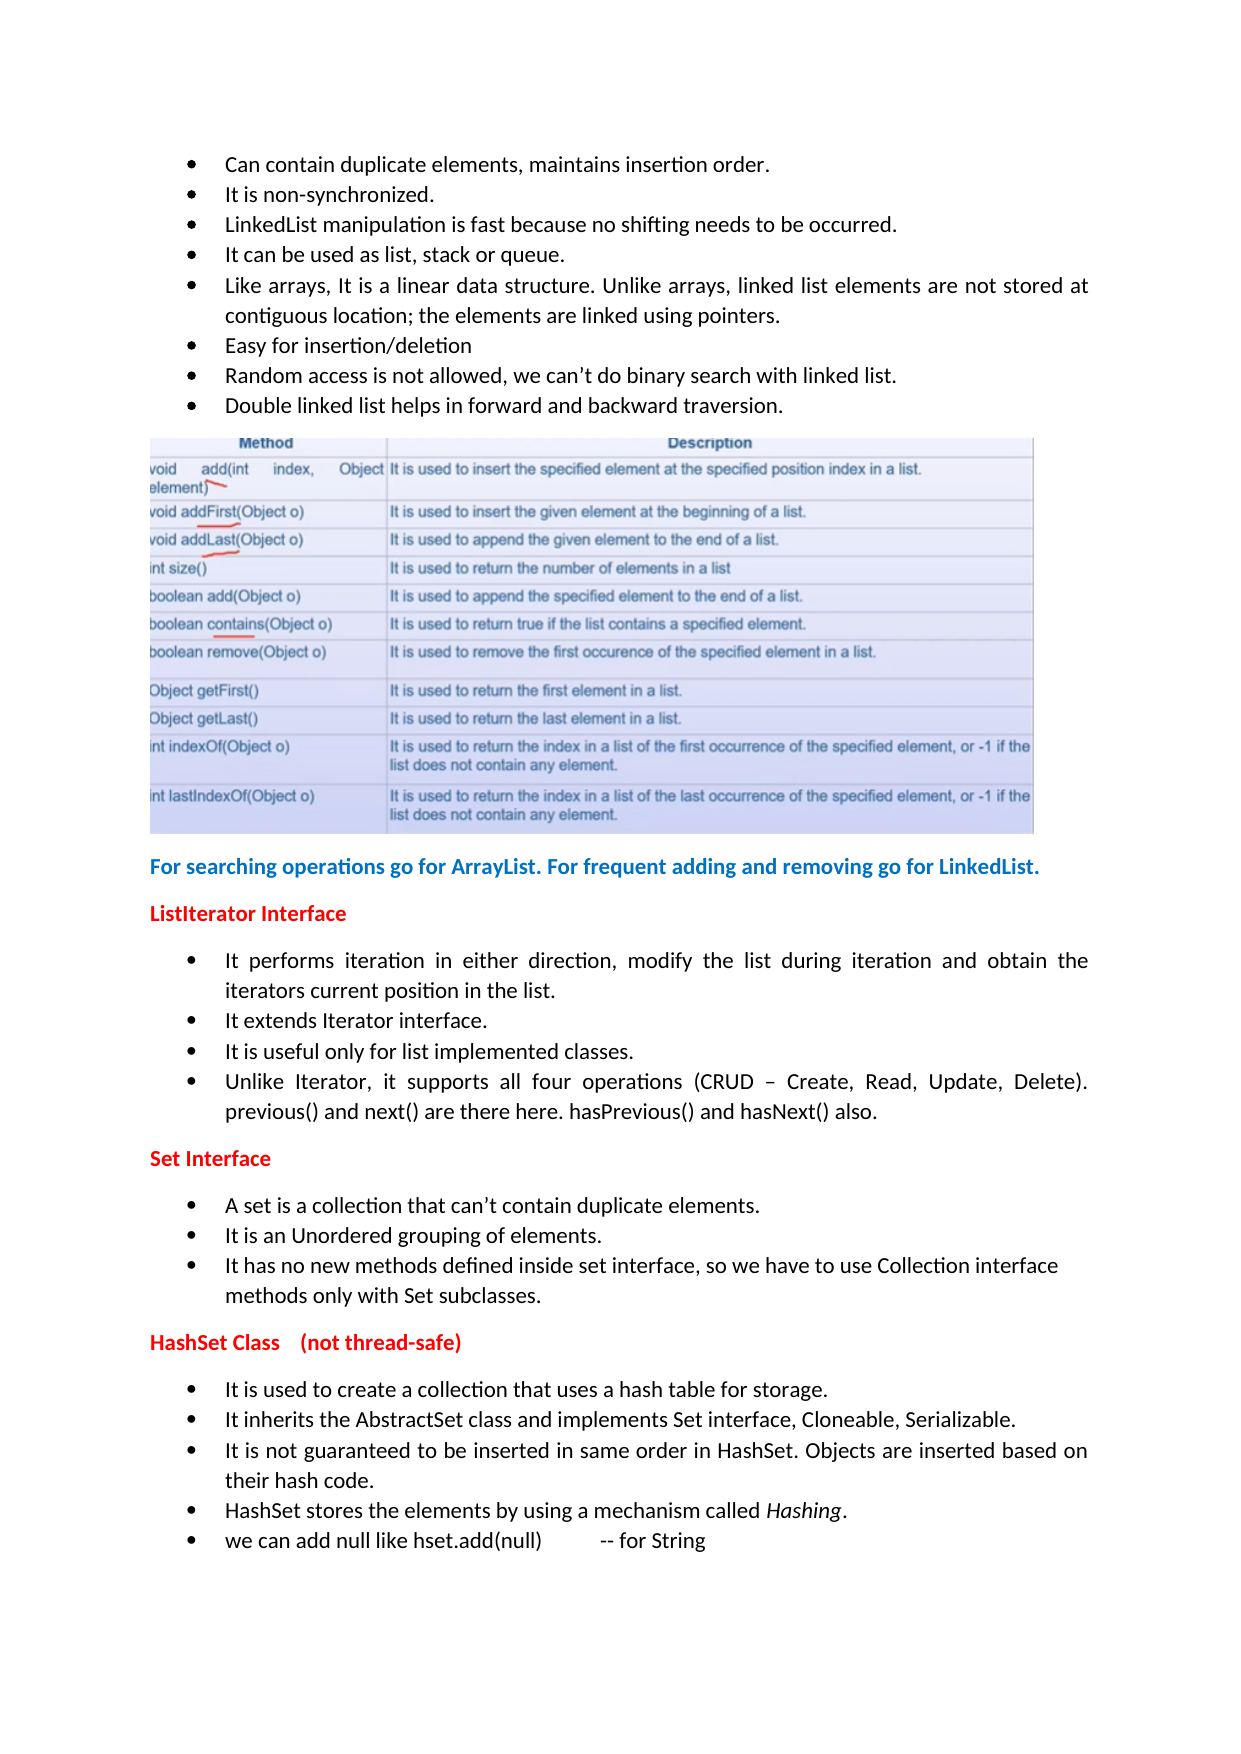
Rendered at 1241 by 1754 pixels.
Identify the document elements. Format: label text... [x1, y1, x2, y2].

list It inherits the AbstractSet class and implements Set interface, Cloneable, Serializable. [187, 1406, 1090, 1433]
text HashSet Class (not thread-safe) [150, 1328, 1090, 1356]
text For searching operations go for ArrayList. For frequent adding and removing go for LinkedList. [150, 852, 1090, 880]
list Unlike Iterator, it supports all four operations (CRUD – Create, Read, Update, Delete). previous() and next() are there here. hasPrevious() and hasNext() also. [187, 1067, 1090, 1125]
list It is non-synchronized. [187, 180, 1090, 208]
list It can be used as list, stack or queue. [187, 241, 1090, 269]
list It has no new methods defined inside set interface, so we have to use Collection interface methods only with Set subclasses. [187, 1251, 1090, 1309]
list we can add null like hset.add(null) -- for String [187, 1526, 1090, 1554]
picture [150, 438, 1034, 834]
list Like arrays, It is a linear data structure. Unlike arrays, linked list elements are not stored at contiguous location; the elements are linked using pointers. [187, 271, 1090, 329]
list It is useful only for list implemented classes. [187, 1037, 1090, 1065]
list HashSet stores the elements by using a mechanism called Hashing. [187, 1496, 1090, 1524]
list It is used to create a collection that uses a hash table for storage. [187, 1375, 1090, 1403]
list It is not guaranteed to be inserted in same order in HashSet. Objects are inserted based on their hash code. [187, 1436, 1090, 1494]
text Set Interface [150, 1144, 1090, 1172]
list It is an Unordered grouping of elements. [187, 1221, 1090, 1249]
list Random access is not allowed, we can’t do binary search with linked list. [187, 361, 1090, 389]
list It extends Iterator interface. [187, 1007, 1090, 1034]
list Double linked list helps in forward and backward traversion. [187, 392, 1090, 420]
text ListIterator Interface [150, 899, 1090, 927]
list LinkedList manipulation is fast because no shifting needs to be occurred. [187, 210, 1090, 238]
list It performs iteration in either direction, modify the list during iteration and obtain the iterators current position in the list. [187, 946, 1090, 1004]
list A set is a collection that can’t contain duplicate elements. [187, 1191, 1090, 1219]
list Easy for insertion/deletion [187, 331, 1090, 359]
list Can contain duplicate elements, maintains insertion order. [187, 150, 1090, 178]
